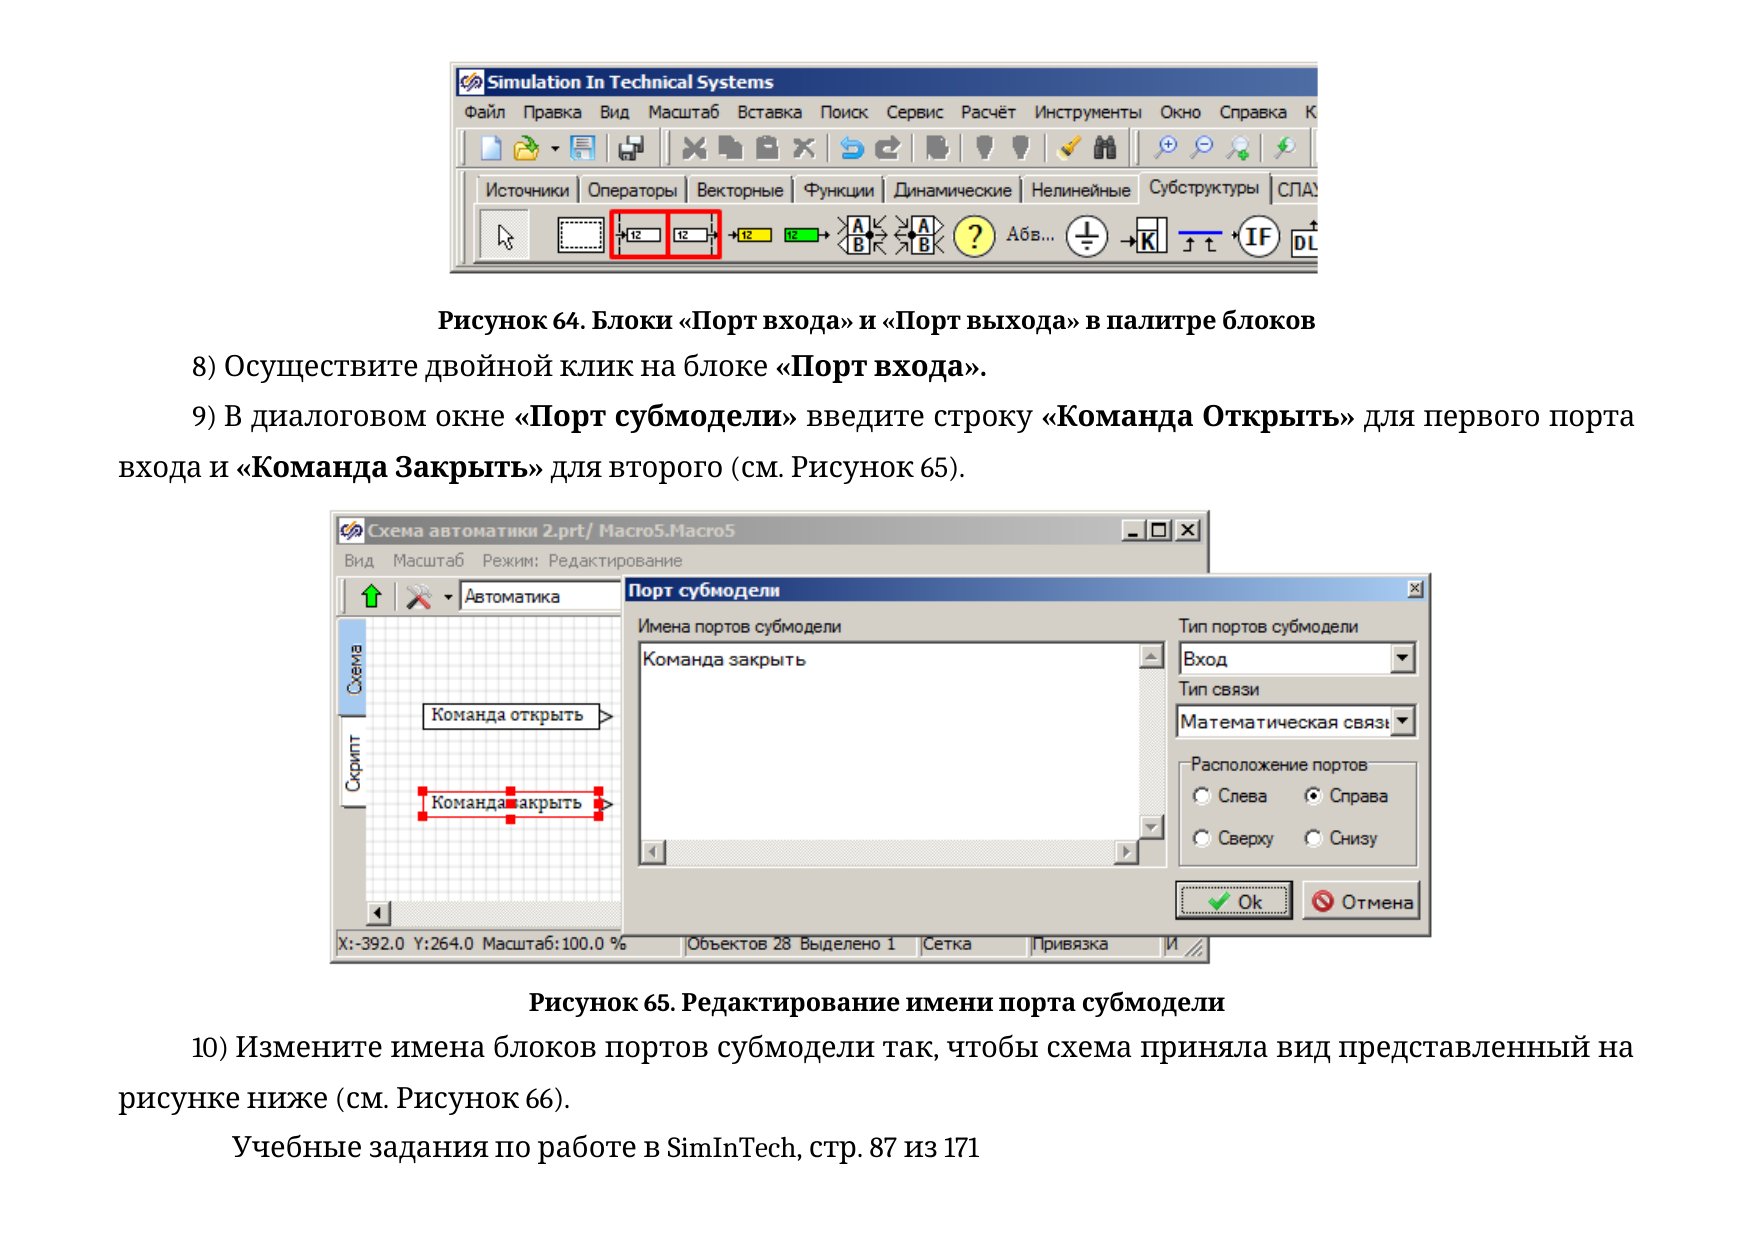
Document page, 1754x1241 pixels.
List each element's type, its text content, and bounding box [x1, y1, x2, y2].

picture [436, 51, 1318, 291]
list Осуществите двойной клик на блоке «Порт входа». [118, 350, 1636, 384]
picture [316, 501, 1438, 972]
